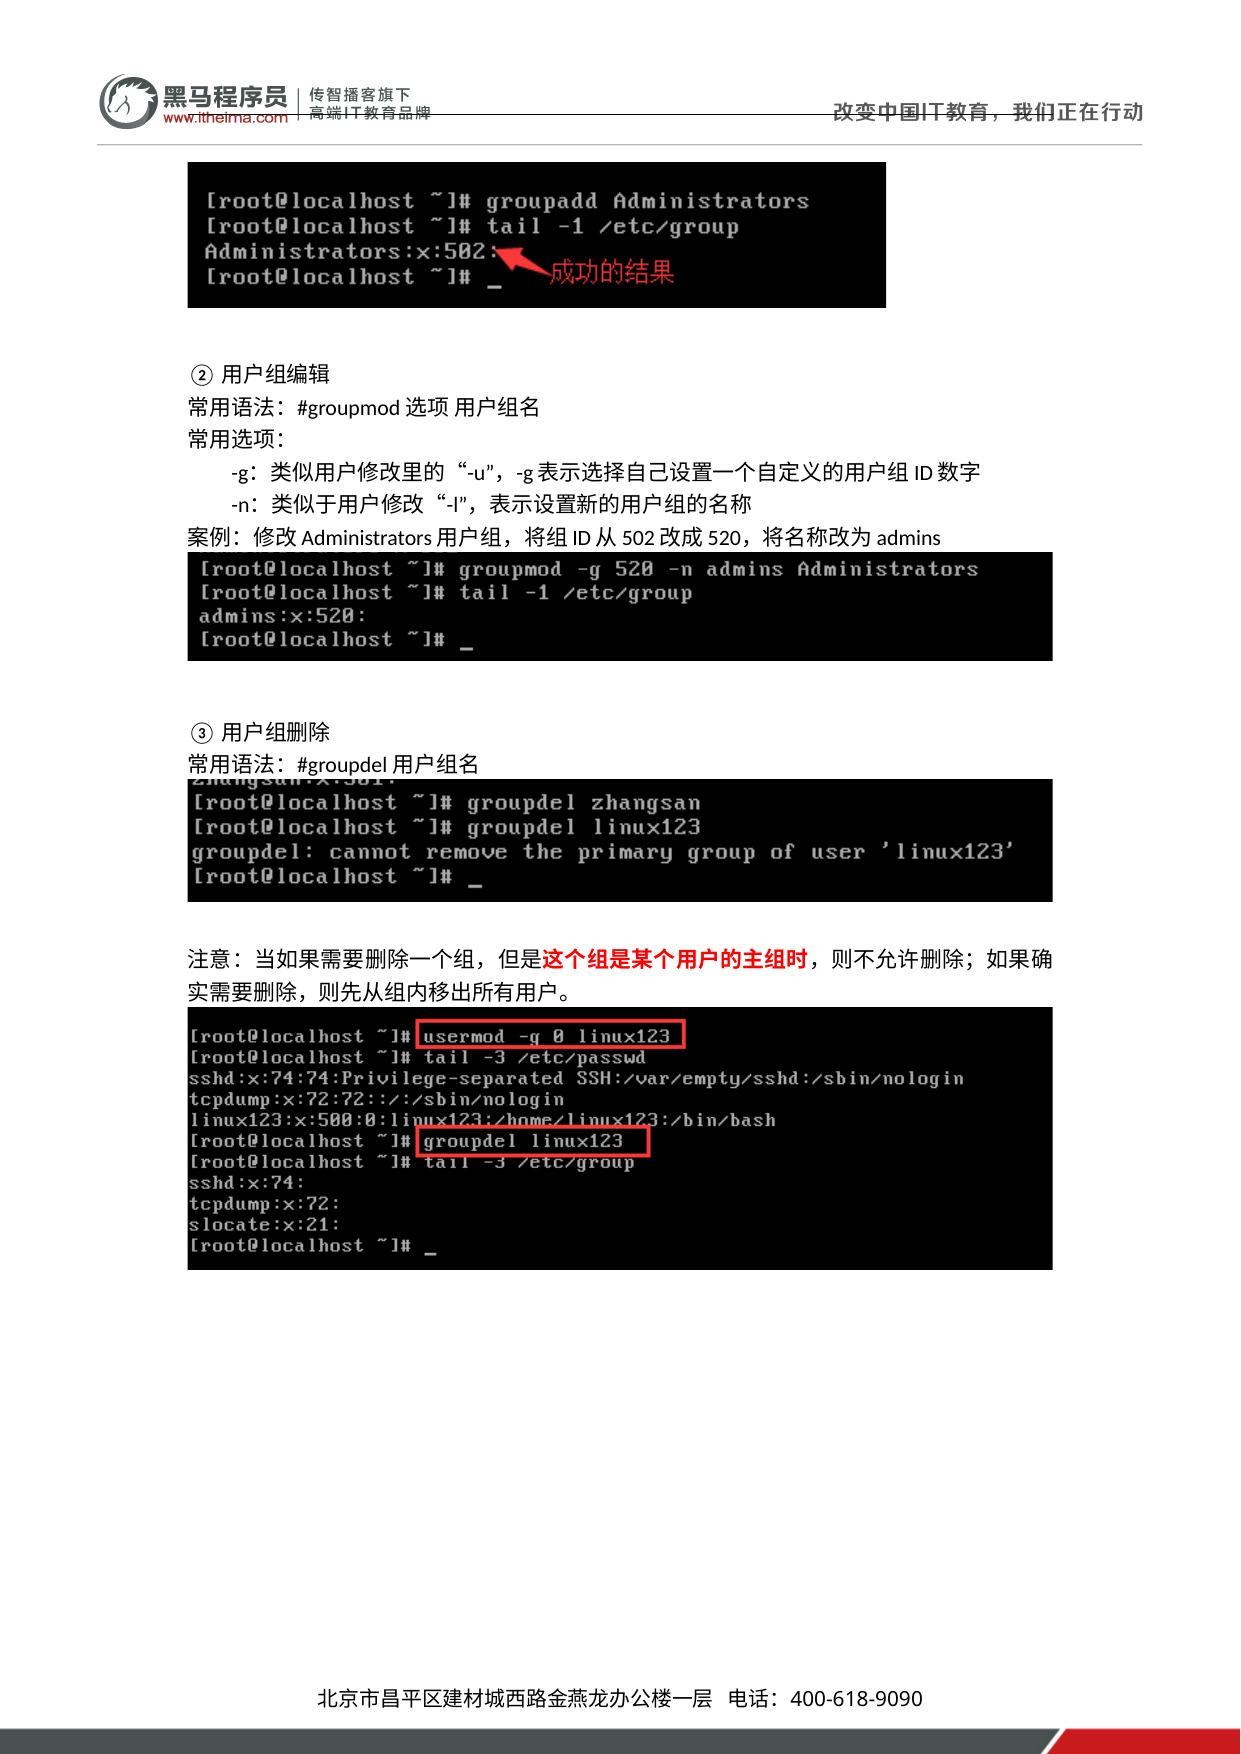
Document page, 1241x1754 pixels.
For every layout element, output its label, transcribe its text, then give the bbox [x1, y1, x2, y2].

text 常用语法：#groupmod 选项 用户组名 [187, 389, 1053, 422]
picture [187, 779, 1053, 902]
text 常用语法：#groupdel 用户组名 [187, 747, 1053, 779]
text -g：类似用户修改里的“-u”，-g表示选择自己设置一个自定义的用户组ID数字 [187, 454, 1053, 487]
picture [0, 3, 1241, 153]
text ②用户组编辑 [187, 357, 1053, 389]
picture [0, 1669, 1241, 1754]
text ③用户组删除 [187, 714, 1053, 747]
picture [187, 1007, 1053, 1270]
picture [187, 552, 1053, 661]
text -n：类似于用户修改“-l”，表示设置新的用户组的名称 [187, 487, 1053, 519]
picture [187, 162, 887, 308]
text 常用选项： [187, 422, 1053, 454]
text 注意：当如果需要删除一个组，但是这个组是某个用户的主组时，则不允许删除；如果确实需要删除，则先从组内移出所有用户。 [187, 942, 1053, 1007]
text 案例：修改Administrators用户组，将组ID从502改成520，将名称改为admins [187, 519, 1053, 552]
